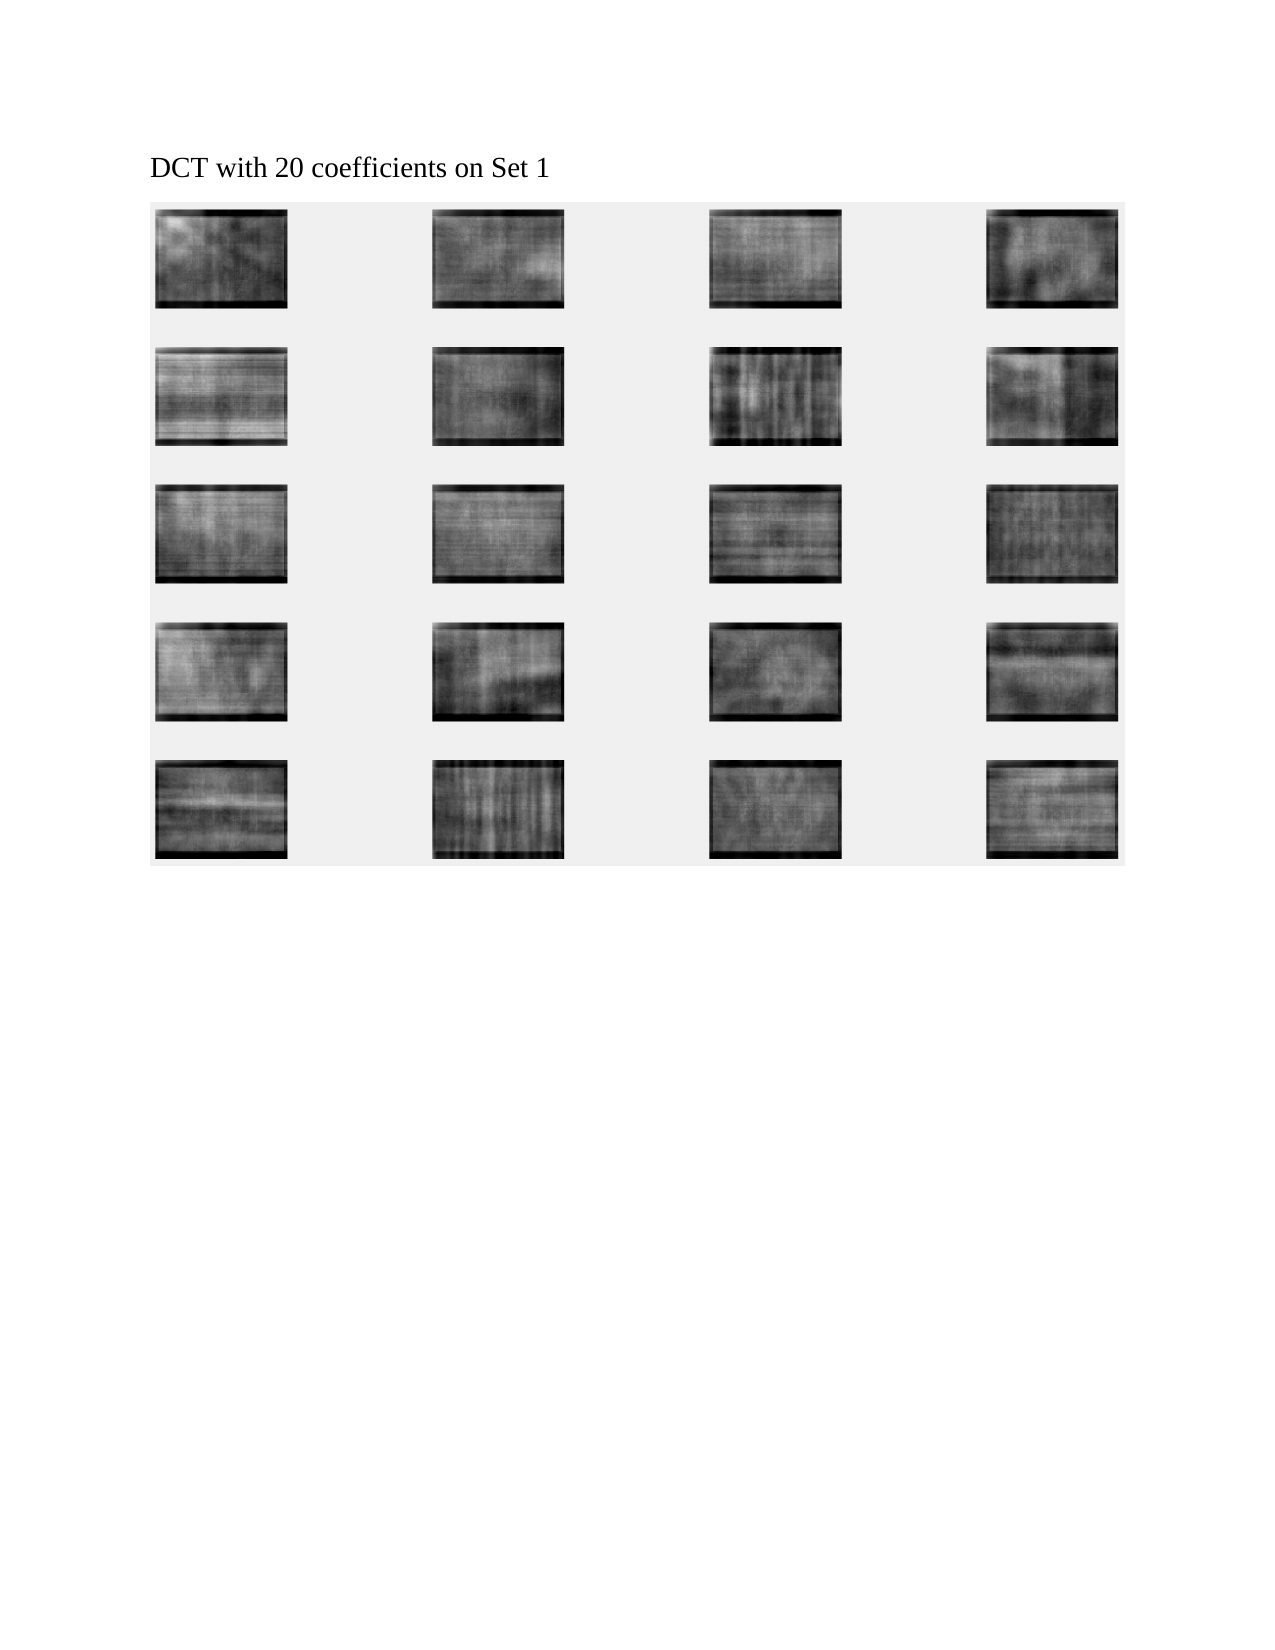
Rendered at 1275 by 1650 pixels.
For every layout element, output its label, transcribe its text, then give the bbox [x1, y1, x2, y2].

picture [150, 202, 1125, 866]
text DCT with 20 coefficients on Set 1 [150, 150, 1125, 183]
